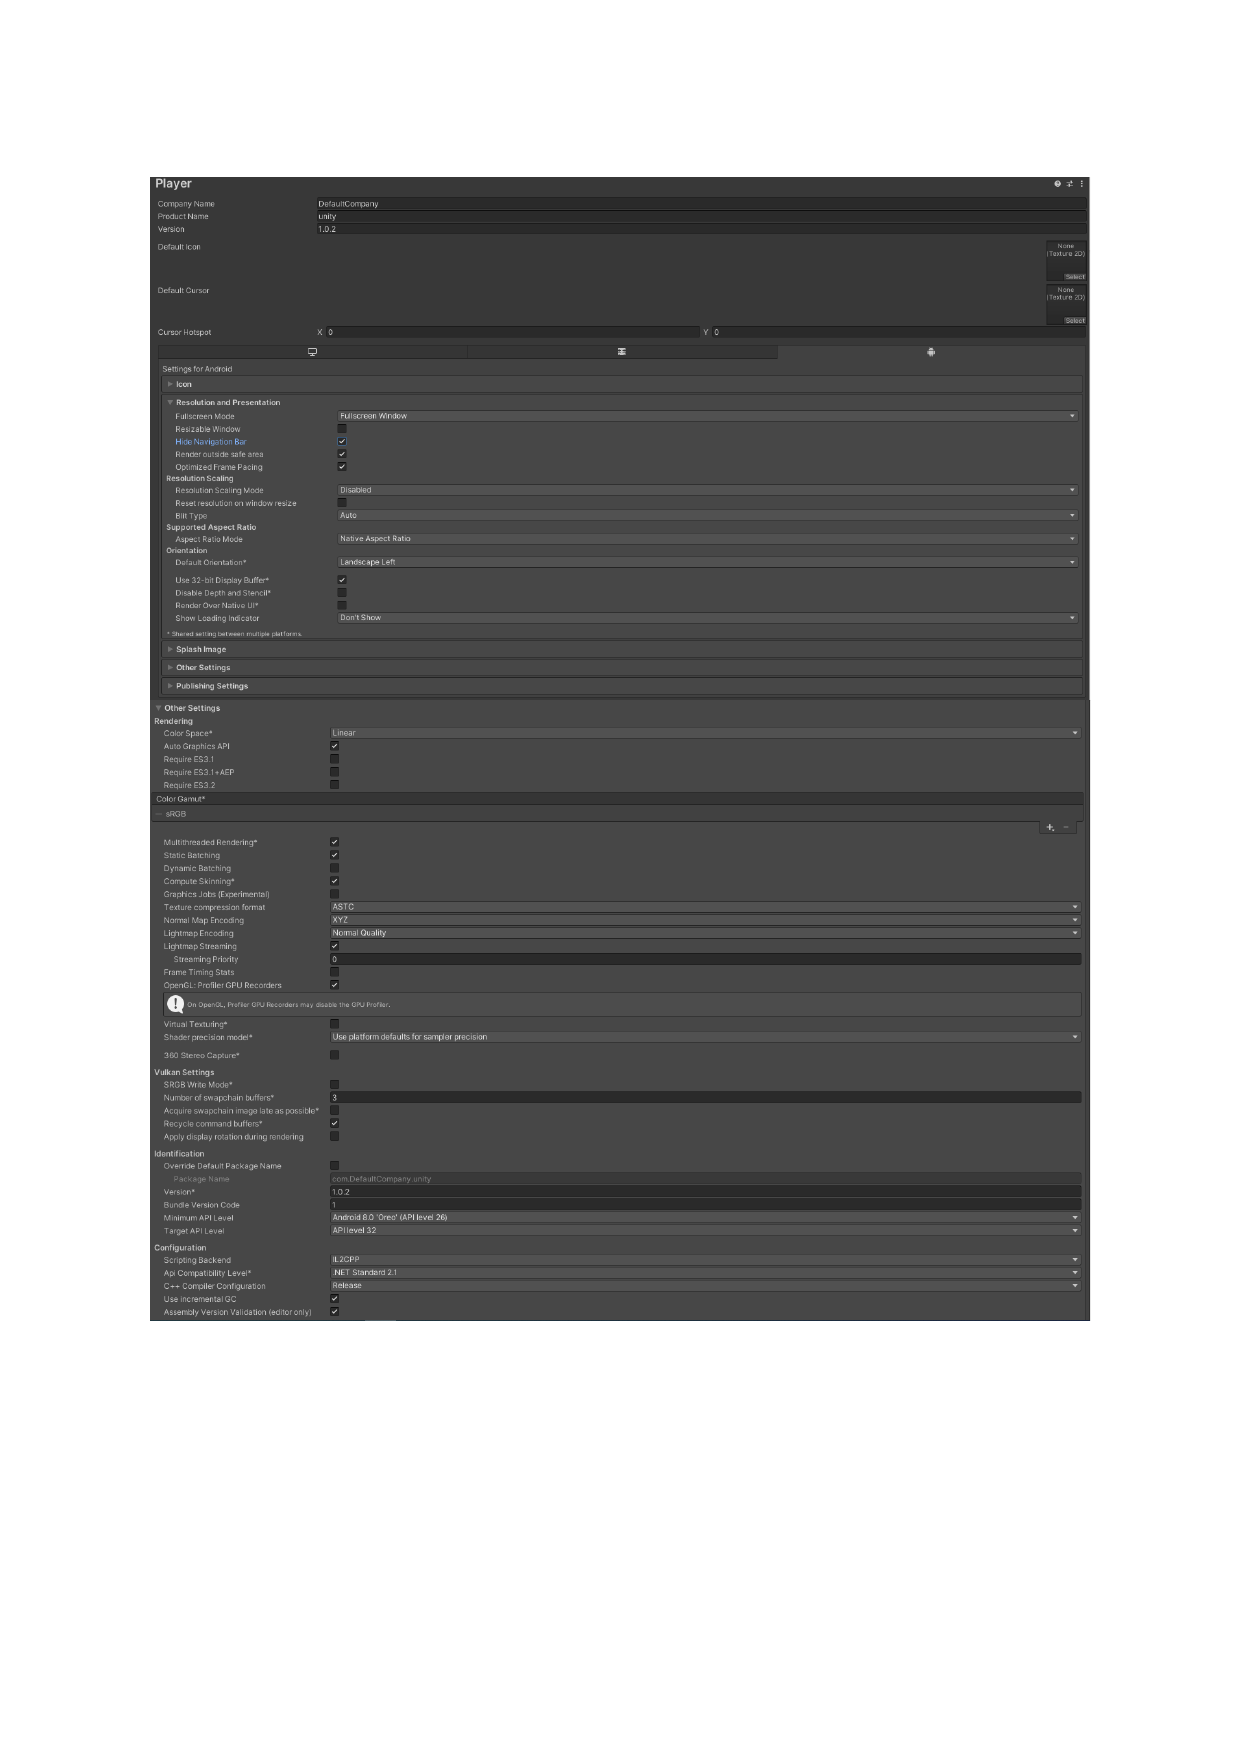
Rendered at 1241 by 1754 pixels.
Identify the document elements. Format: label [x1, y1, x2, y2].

picture [150, 177, 1091, 1321]
